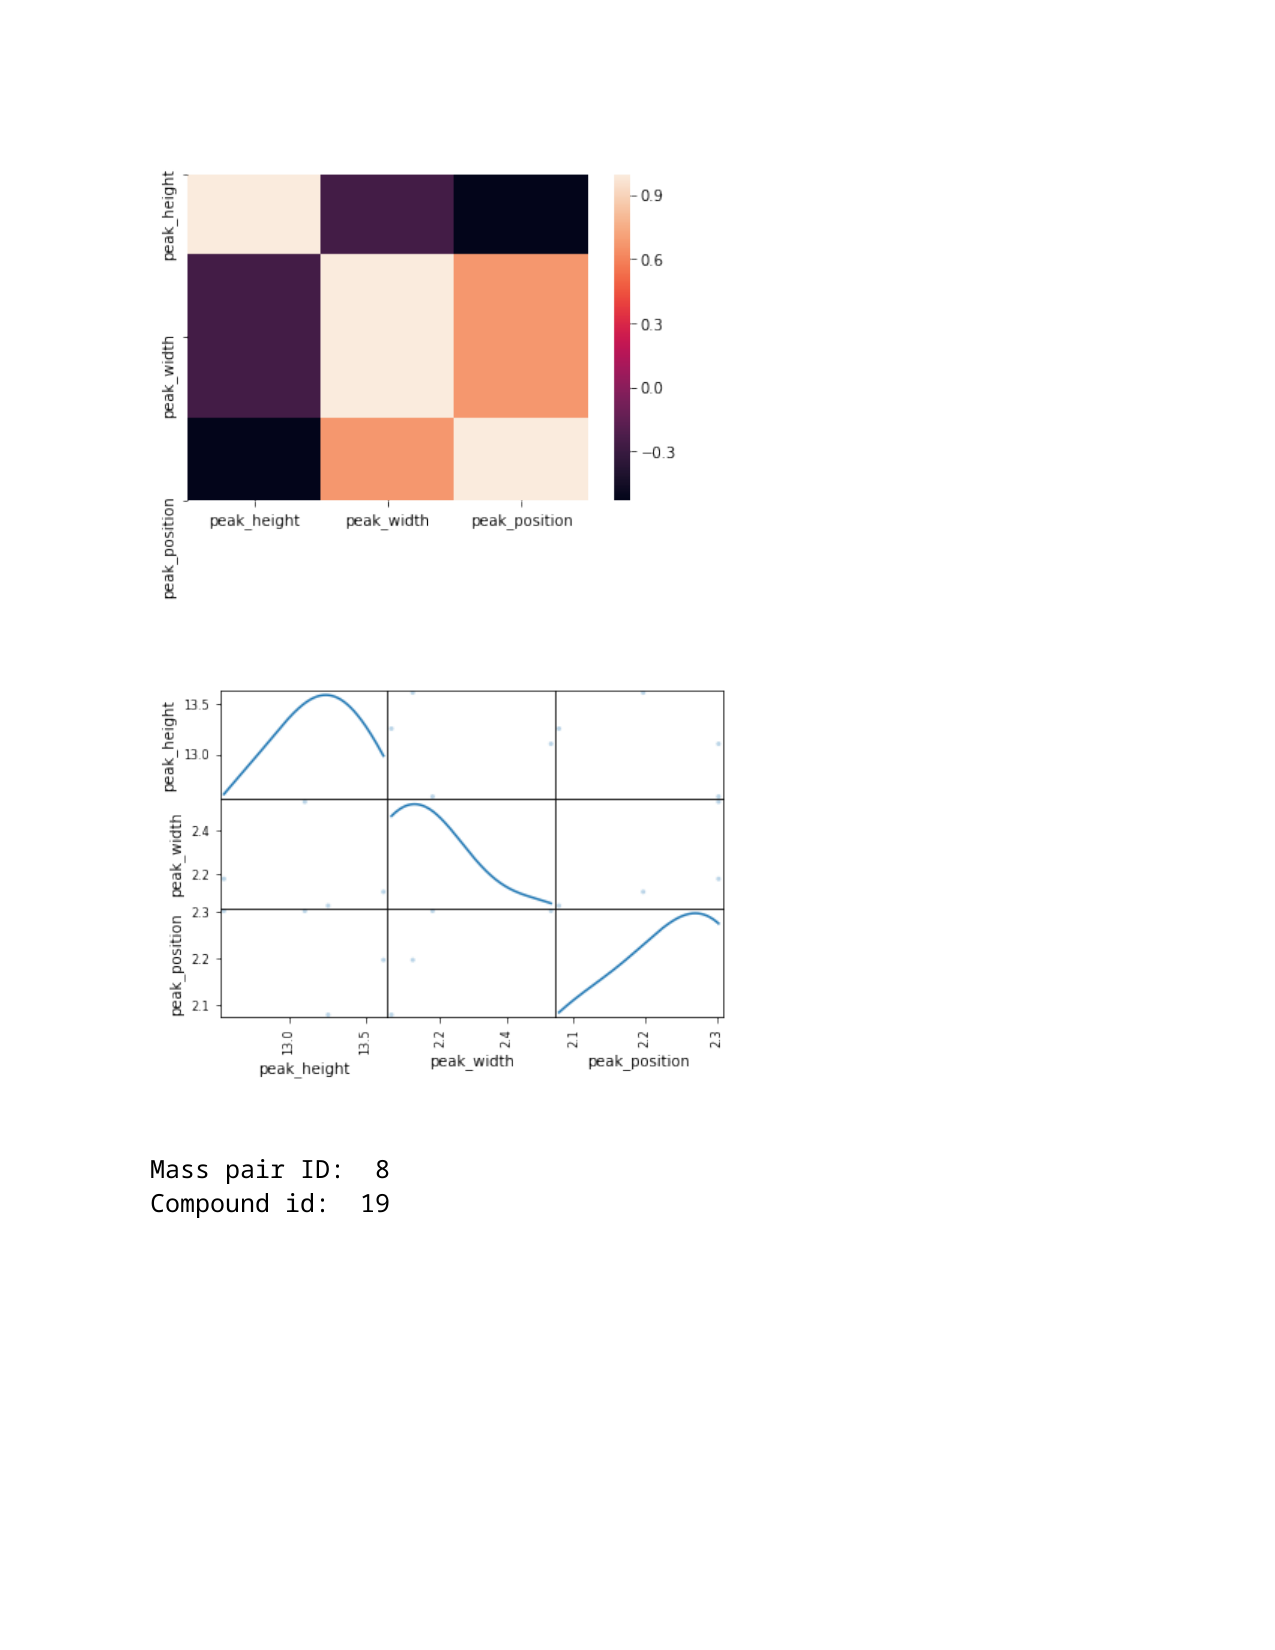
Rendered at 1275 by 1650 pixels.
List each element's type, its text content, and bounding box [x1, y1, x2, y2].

picture [150, 681, 734, 1088]
picture [150, 158, 686, 609]
text Mass pair ID: 8 Compound id: 19 [150, 1152, 1125, 1254]
